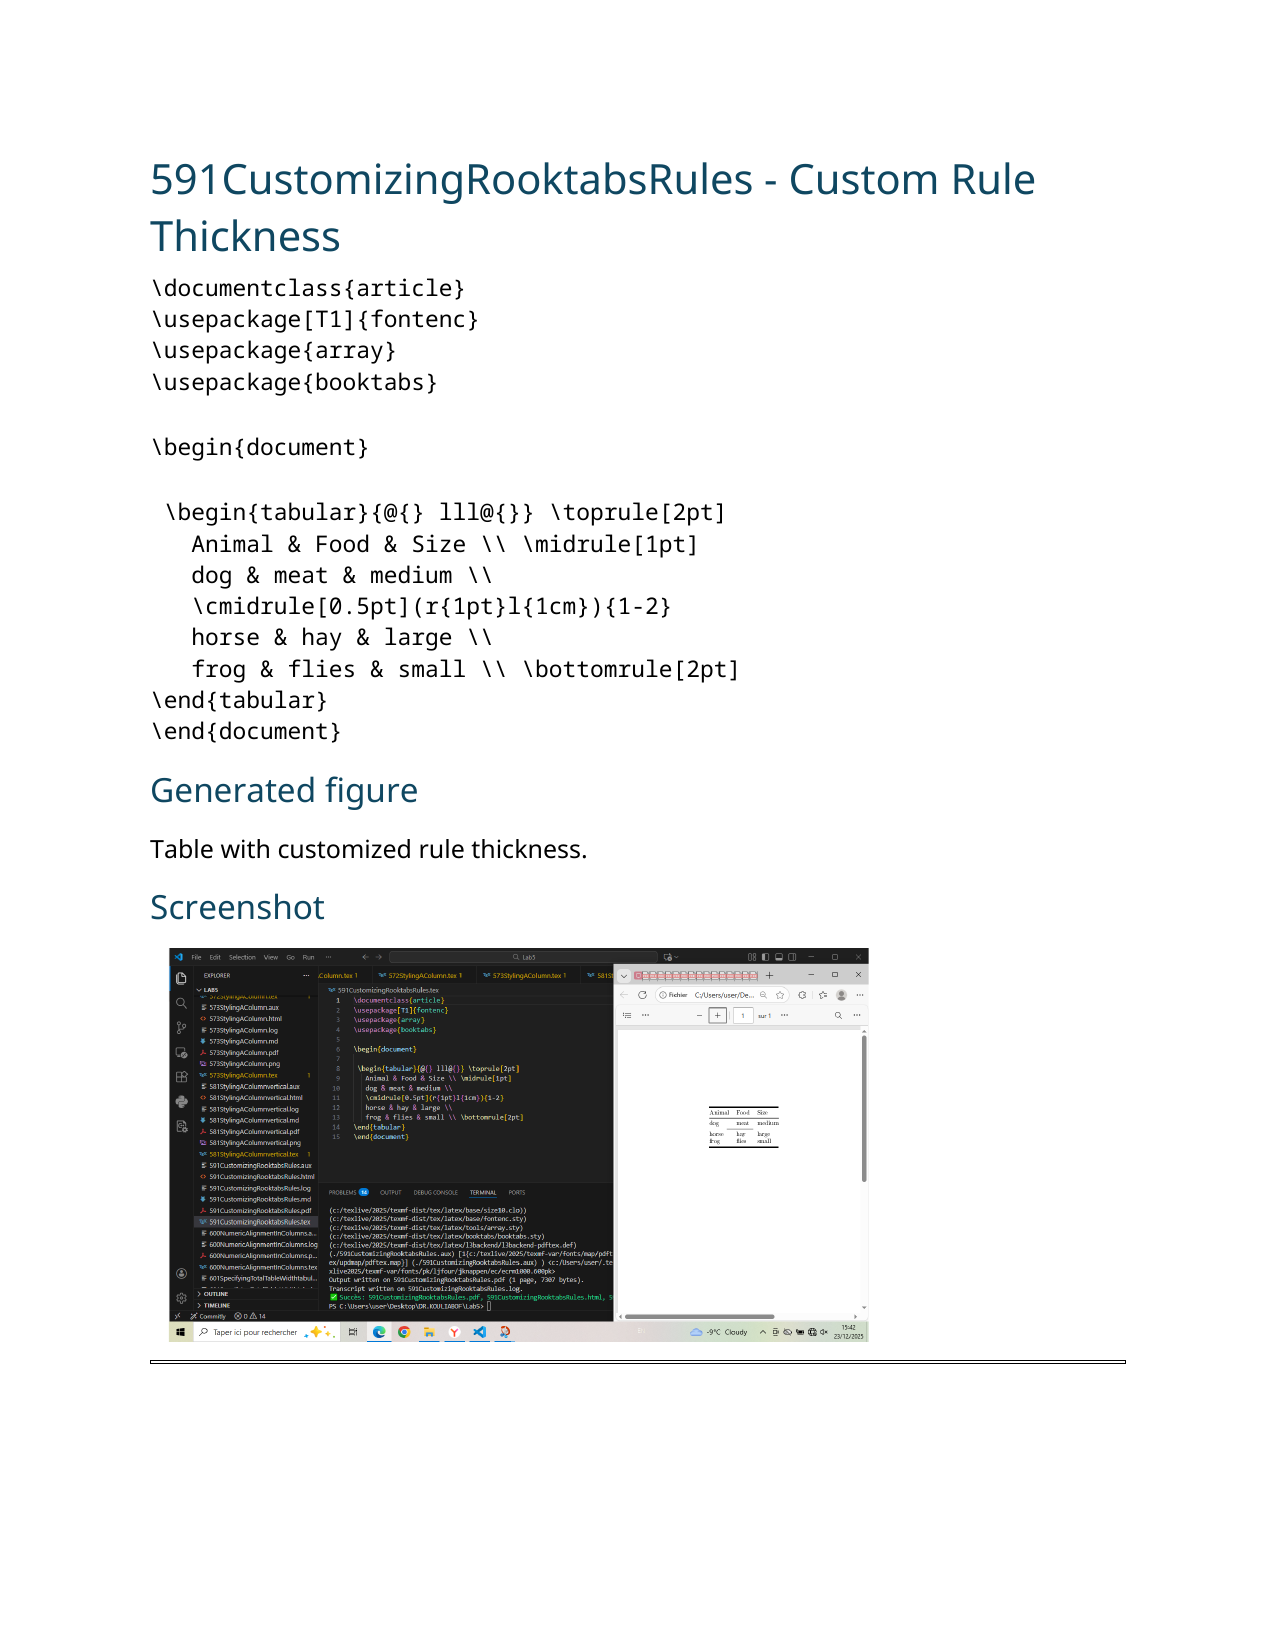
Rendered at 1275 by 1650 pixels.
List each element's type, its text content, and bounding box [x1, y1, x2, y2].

text Table with customized rule thickness. [150, 831, 1125, 865]
text \documentclass{article} \usepackage[T1]{fontenc} \usepackage{array} \usepackage{booktabs} \begin{document} \begin{tabular}{@{} lll@{}} \toprule[2pt] Animal & Food & Size \\ \midrule[1pt] dog & meat & medium \\ \cmidrule[0.5pt](r{1pt}l{1cm}){1-2} horse & hay & large \\ frog & flies & small \\ \bottomrule[2pt] \end{tabular} \end{document} [150, 272, 1125, 746]
picture [168, 948, 869, 1342]
subtitle Screenshot [150, 884, 1125, 929]
subtitle 591CustomizingRooktabsRules - Custom Rule Thickness [150, 150, 1125, 263]
subtitle Generated figure [150, 767, 1125, 812]
